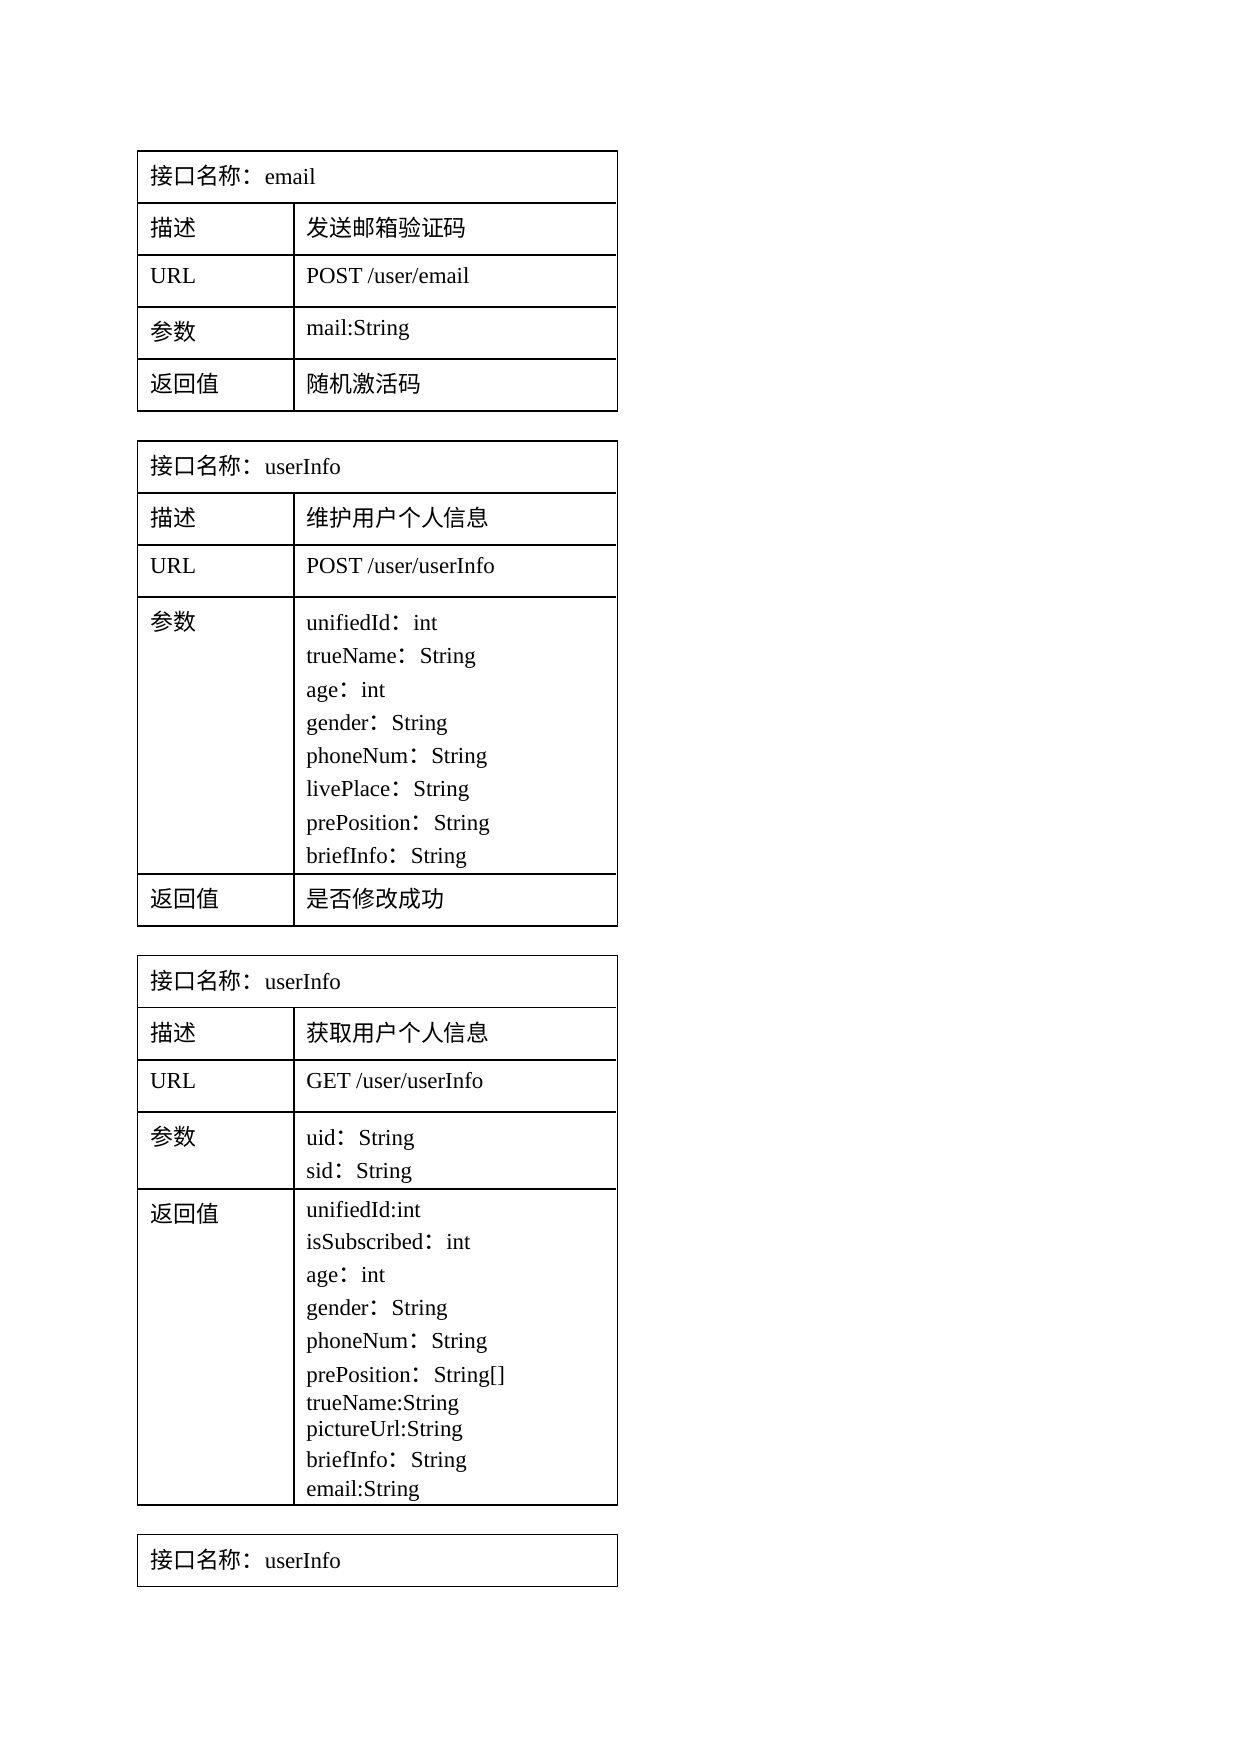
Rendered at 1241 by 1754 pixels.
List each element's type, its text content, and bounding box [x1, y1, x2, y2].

table_cell unifiedId：int trueName：String age：int gender：String phoneNum：String livePlace：String prePosition：String briefInfo：String [295, 596, 617, 873]
table_header 接口名称：userInfo [138, 956, 617, 1007]
table_cell 参数 [138, 308, 293, 358]
table_cell 参数 [138, 1113, 293, 1188]
table_cell 返回值 [138, 875, 293, 925]
table_cell 返回值 [138, 1190, 293, 1504]
table_cell 描述 [138, 204, 293, 254]
table_header 接口名称：email [138, 152, 617, 202]
table_cell 获取用户个人信息 [295, 1007, 617, 1059]
table_cell unifiedId:int isSubscribed：int age：int gender：String phoneNum：String prePosition：String[] trueName:String pictureUrl:String briefInfo：String email:String [295, 1188, 617, 1504]
table_cell 随机激活码 [295, 358, 617, 410]
table_cell 描述 [138, 494, 293, 544]
table_cell URL [138, 1061, 293, 1111]
table_cell 参数 [138, 598, 293, 873]
table_cell POST /user/userInfo [295, 544, 617, 596]
table_cell mail:String [295, 306, 617, 358]
table_cell 返回值 [138, 360, 293, 410]
table_cell GET /user/userInfo [295, 1059, 617, 1111]
table_cell URL [138, 256, 293, 306]
table_cell URL [138, 546, 293, 596]
table_cell 是否修改成功 [295, 873, 617, 925]
table_cell 描述 [138, 1008, 293, 1059]
table_cell POST /user/email [295, 254, 617, 306]
table_header 接口名称：userInfo [138, 1535, 617, 1586]
table_header 接口名称：userInfo [138, 442, 617, 492]
table_cell 维护用户个人信息 [295, 492, 617, 544]
table_cell uid：String sid：String [295, 1111, 617, 1188]
table_cell 发送邮箱验证码 [295, 202, 617, 254]
